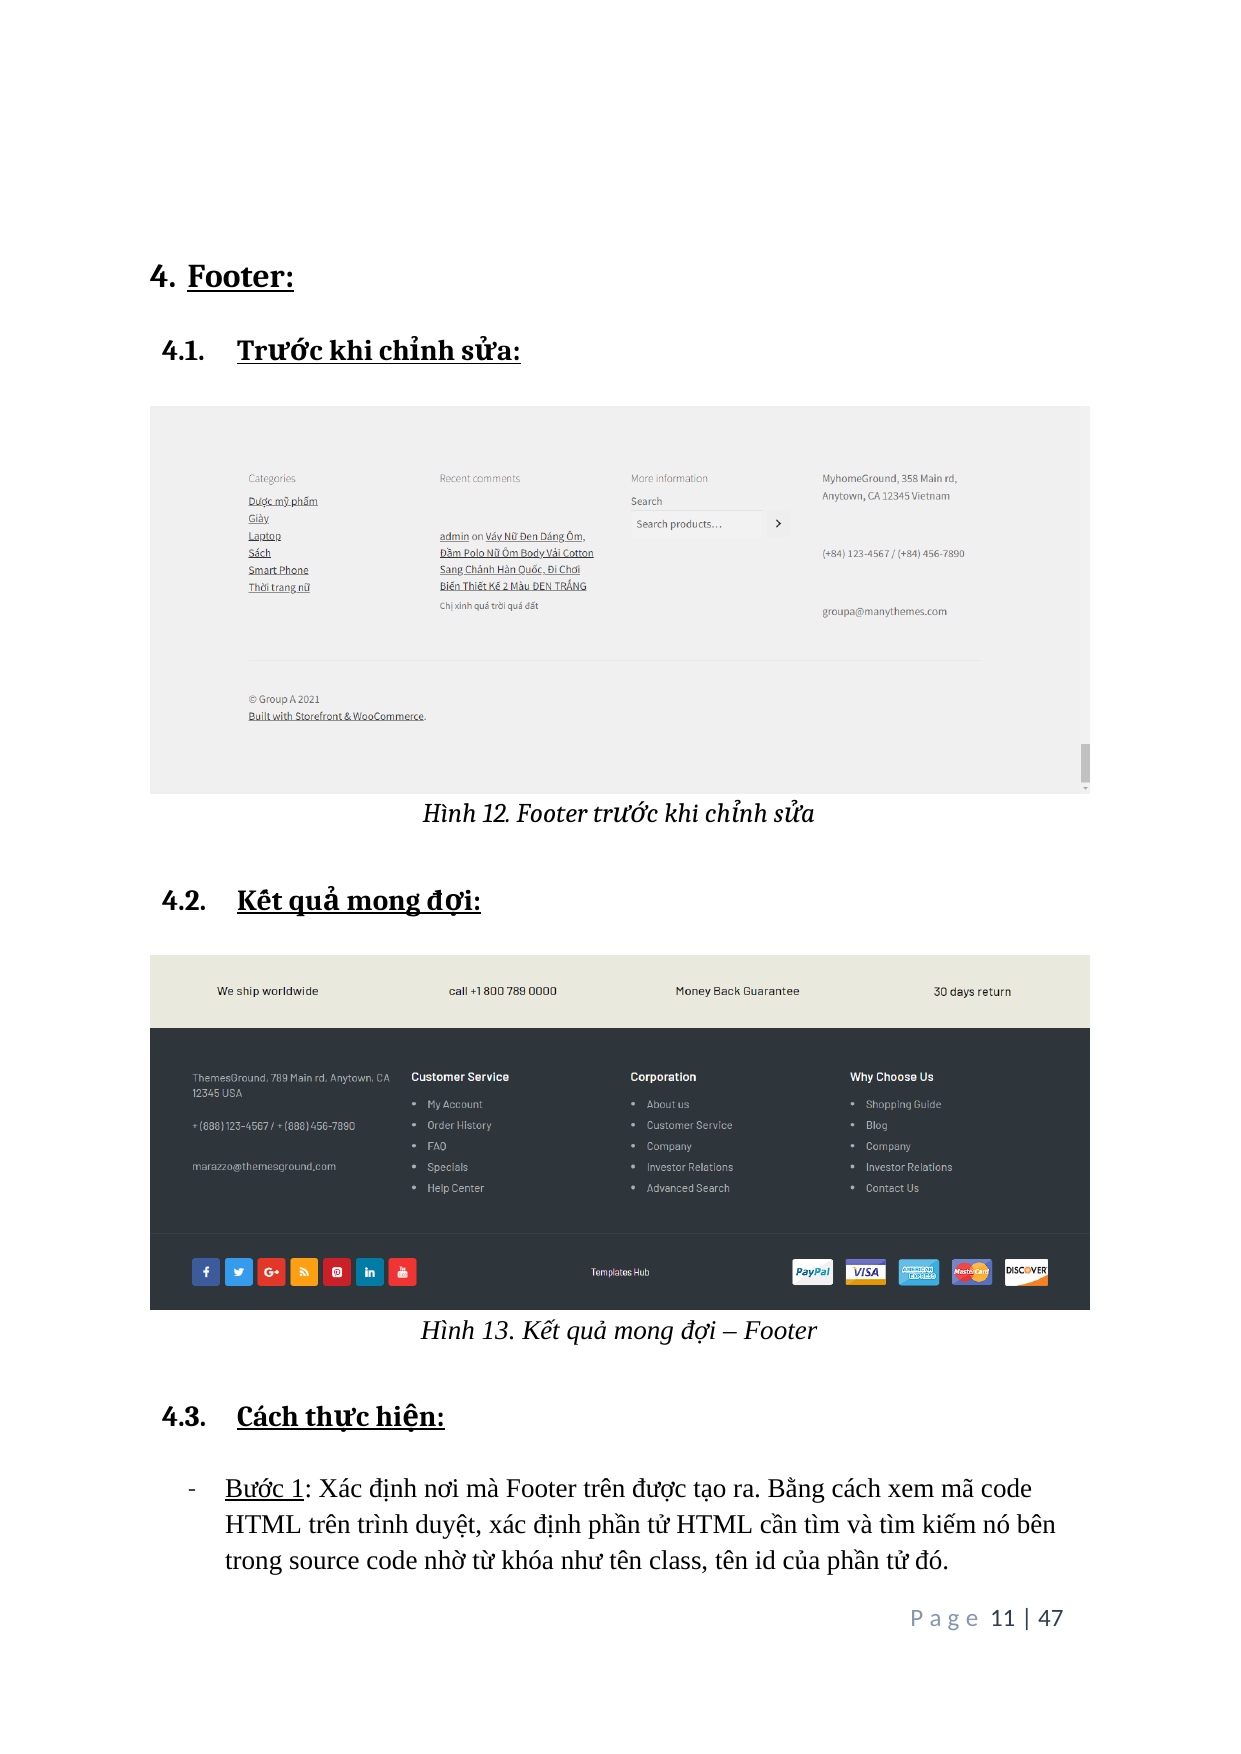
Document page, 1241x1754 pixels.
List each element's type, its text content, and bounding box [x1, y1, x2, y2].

text Kết quả mong đợi: [162, 884, 1090, 917]
text Trước khi chỉnh sửa: [162, 334, 1090, 368]
text Footer: [150, 257, 1090, 296]
text Hình 12. Footer trước khi chỉnh sửa [150, 798, 1090, 829]
list Bước 1: Xác định nơi mà Footer trên được tạo ra. Bằng cách xem mã code HTML trên trình duyệt, xác định phần tử HTML cần tìm và tìm kiếm nó bên trong source code nhờ từ khóa như tên class, tên id của phần tử đó. [187, 1472, 1090, 1575]
text Cách thực hiện: [162, 1400, 1090, 1433]
picture [150, 406, 1091, 794]
text Hình 13. Kết quả mong đợi – Footer [150, 1314, 1090, 1345]
picture [150, 955, 1091, 1310]
